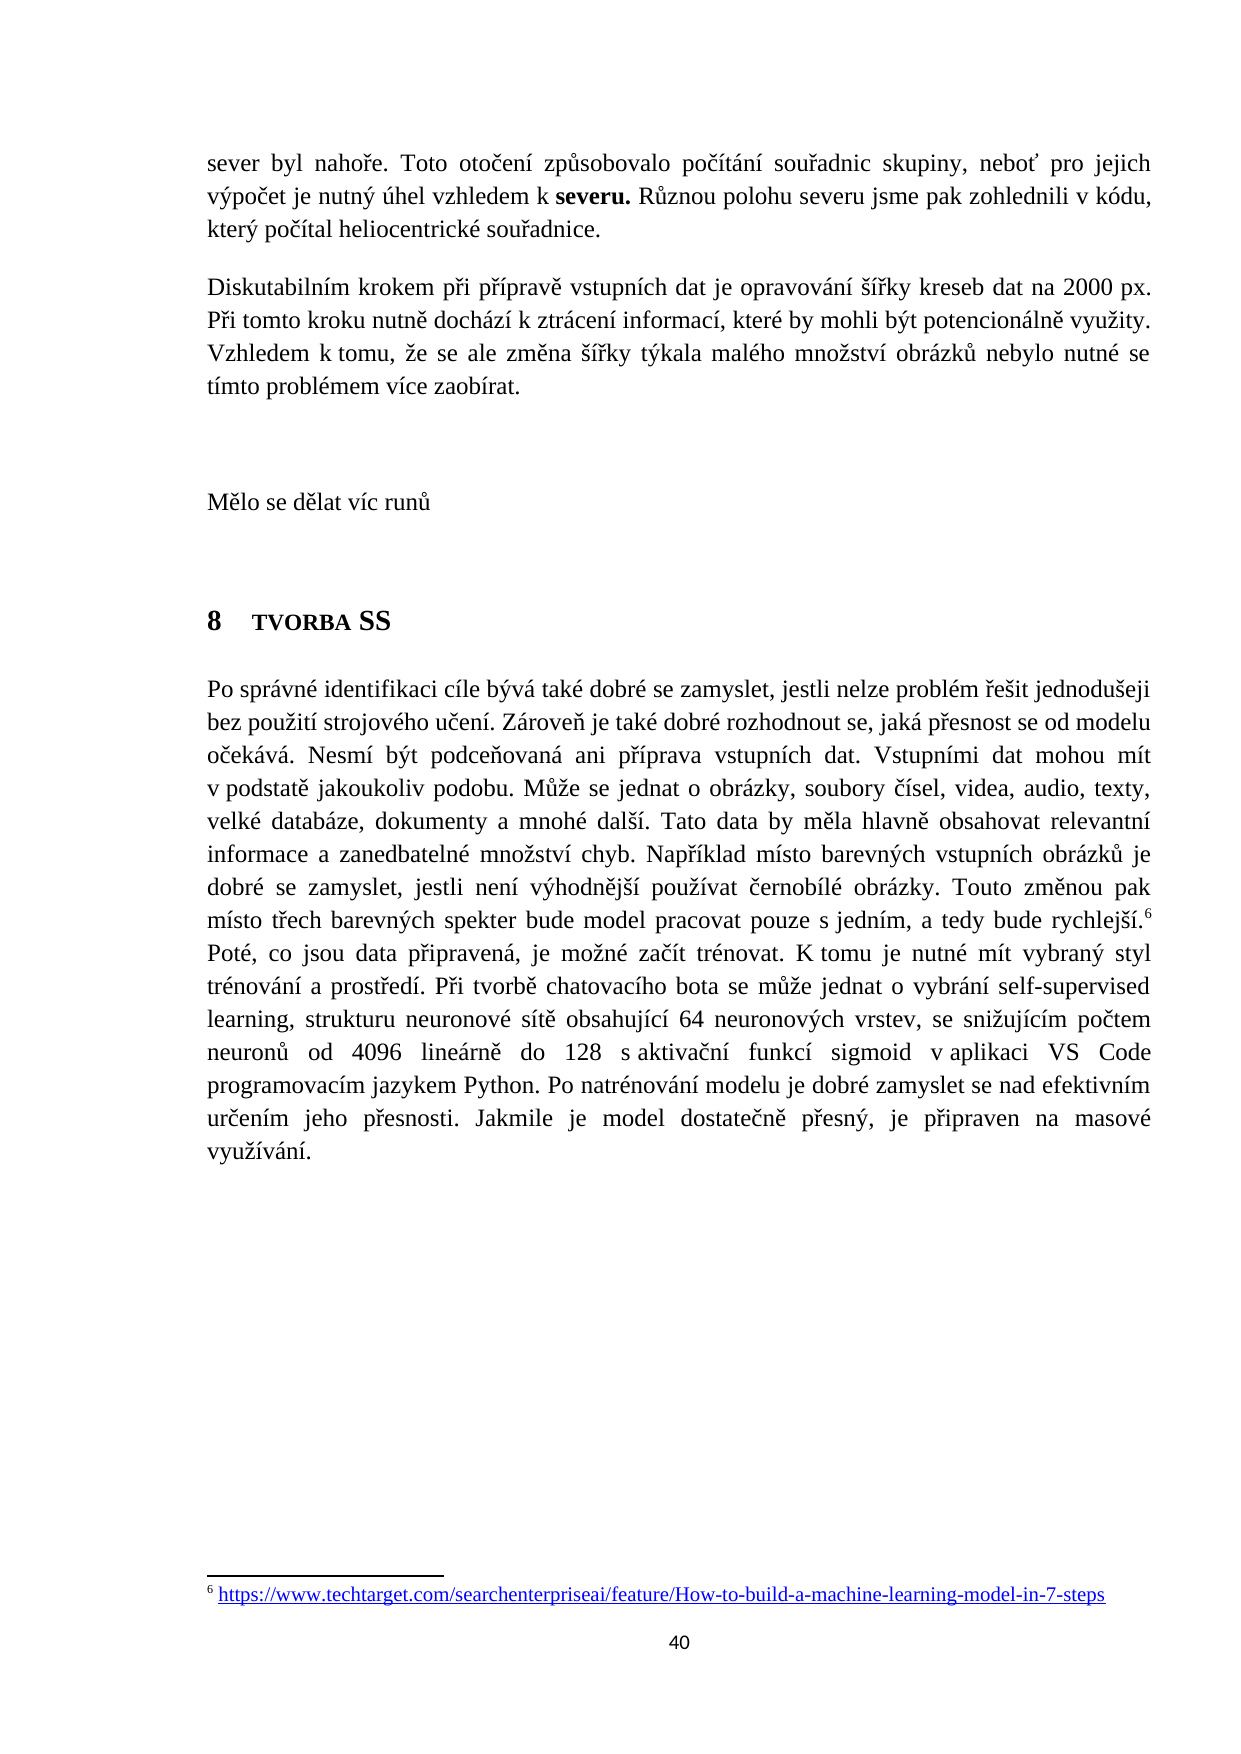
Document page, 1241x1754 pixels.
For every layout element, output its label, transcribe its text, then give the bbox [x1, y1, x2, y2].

text Mělo se dělat víc runů [207, 487, 1152, 516]
subtitle tvorba SS [207, 603, 1152, 636]
text Diskutabilním krokem při přípravě vstupních dat je opravování šířky kreseb dat na 2000 px. Při tomto kroku nutně dochází k ztrácení informací, které by mohli být potencionálně využity. Vzhledem k tomu, že se ale změna šířky týkala malého množství obrázků nebylo nutné se tímto problémem více zaobírat. [207, 272, 1152, 399]
text Po správné identifikaci cíle bývá také dobré se zamyslet, jestli nelze problém řešit jednodušeji bez použití strojového učení. Zároveň je také dobré rozhodnout se, jaká přesnost se od modelu očekává. Nesmí být podceňovaná ani příprava vstupních dat. Vstupními dat mohou mít v podstatě jakoukoliv podobu. Může se jednat o obrázky, soubory čísel, videa, audio, texty, velké databáze, dokumenty a mnohé další. Tato data by měla hlavně obsahovat relevantní informace a zanedbatelné množství chyb. Například místo barevných vstupních obrázků je dobré se zamyslet, jestli není výhodnější používat černobílé obrázky. Touto změnou pak místo třech barevných spekter bude model pracovat pouze s jedním, a tedy bude rychlejší. Poté, co jsou data připravená, je možné začít trénovat. K tomu je nutné mít vybraný styl trénování a prostředí. Při tvorbě chatovacího bota se může jednat o vybrání self-supervised learning, strukturu neuronové sítě obsahující 64 neuronových vrstev, se snižujícím počtem neuronů od 4096 lineárně do 128 s aktivační funkcí sigmoid v aplikaci VS Code programovacím jazykem Python. Po natrénování modelu je dobré zamyslet se nad efektivním určením jeho přesnosti. Jakmile je model dostatečně přesný, je připraven na masové využívání. [207, 674, 1152, 1165]
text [207, 148, 1152, 242]
